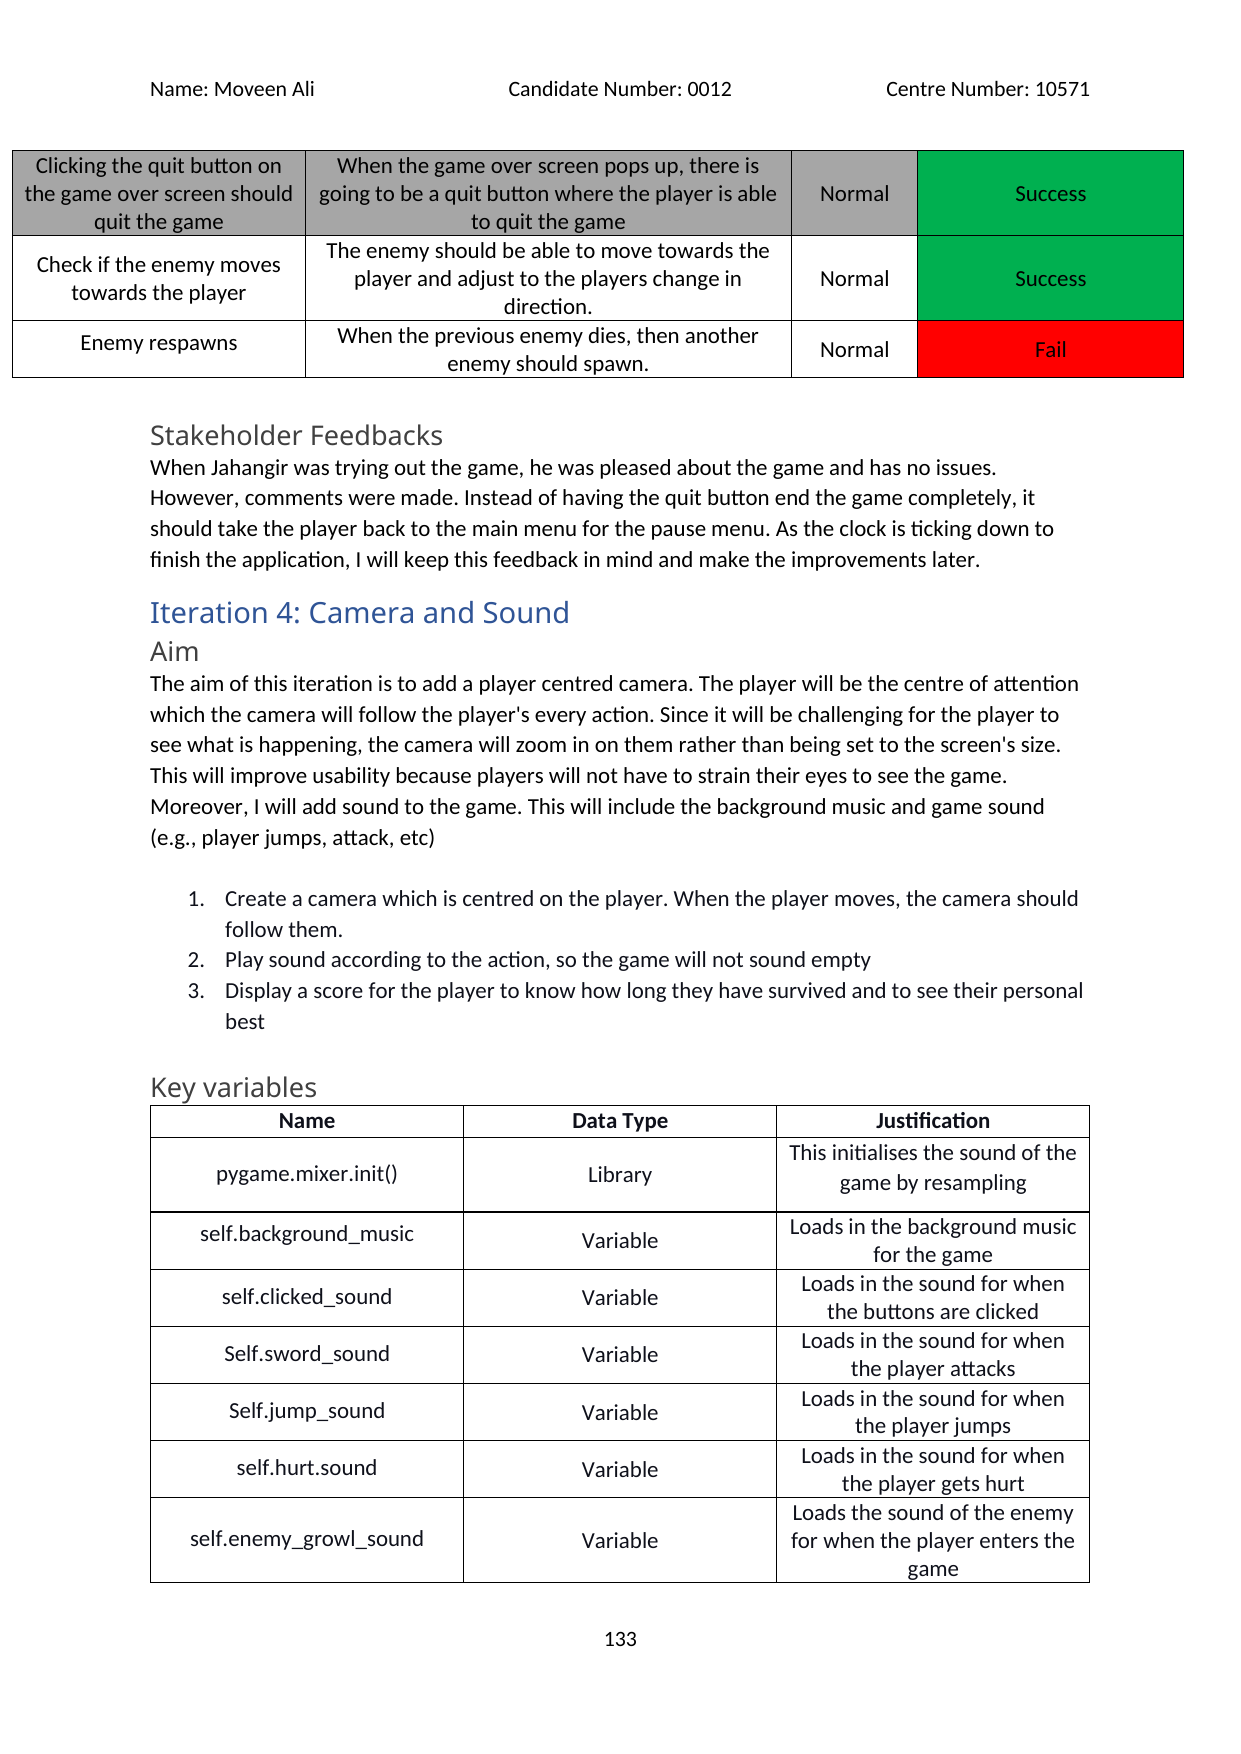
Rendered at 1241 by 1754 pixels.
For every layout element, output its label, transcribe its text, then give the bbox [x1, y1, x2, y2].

table_cell Check if the enemy moves towards the player [13, 236, 305, 320]
table_cell Loads in the sound for when the player attacks [777, 1327, 1089, 1383]
table_cell self.hurt.sound [151, 1441, 463, 1497]
table_cell Variable [464, 1498, 776, 1582]
table_cell Variable [464, 1270, 776, 1326]
table_header Data Type [464, 1106, 776, 1137]
table_cell When the previous enemy dies, then another enemy should spawn. [306, 321, 791, 377]
text When Jahangir was trying out the game, he was pleased about the game and has no issues. However, comments were made. Instead of having the quit button end the game completely, it should take the player back to the main menu for the pause menu. As the clock is ticking down to finish the application, I will keep this feedback in mind and make the improvements later. [150, 453, 1090, 573]
table_cell Self.sword_sound [151, 1327, 463, 1383]
table_cell Library [464, 1138, 776, 1211]
table_cell Success [918, 151, 1183, 235]
table_header Name [151, 1106, 463, 1137]
table_cell Fail [918, 321, 1183, 377]
table_cell Normal [792, 321, 917, 377]
table_cell self.background_music [151, 1213, 463, 1268]
table_cell Loads in the sound for when the player jumps [777, 1384, 1089, 1440]
table_cell Self.jump_sound [151, 1384, 463, 1440]
list Create a camera which is centred on the player. When the player moves, the camera should follow them. [187, 884, 1090, 943]
table_cell Loads in the background music for the game [777, 1213, 1089, 1268]
table_header Justification [777, 1106, 1089, 1137]
subtitle Key variables [150, 1068, 1090, 1105]
table_cell Variable [464, 1327, 776, 1383]
table_cell This initialises the sound of the game by resampling [777, 1138, 1089, 1211]
table_cell Variable [464, 1441, 776, 1497]
table_cell Loads the sound of the enemy for when the player enters the game [777, 1498, 1089, 1582]
table_cell Variable [464, 1213, 776, 1268]
table_cell The enemy should be able to move towards the player and adjust to the players change in direction. [306, 236, 791, 320]
table_cell Success [918, 236, 1183, 320]
table_cell When the game over screen pops up, there is going to be a quit button where the player is able to quit the game [306, 151, 791, 235]
table_cell pygame.mixer.init() [151, 1138, 463, 1211]
list Play sound according to the action, so the game will not sound empty [187, 946, 1090, 973]
table_cell Normal [792, 236, 917, 320]
table_cell Enemy respawns [13, 321, 305, 377]
table_cell self.enemy_growl_sound [151, 1498, 463, 1582]
table_cell Loads in the sound for when the buttons are clicked [777, 1270, 1089, 1326]
text The aim of this iteration is to add a player centred camera. The player will be the centre of attention which the camera will follow the player's every action. Since it will be challenging for the player to see what is happening, the camera will zoom in on them rather than being set to the screen's size. This will improve usability because players will not have to strain their eyes to see the game. Moreover, I will add sound to the game. This will include the background music and game sound (e.g., player jumps, attack, etc) [150, 669, 1090, 851]
table_cell Loads in the sound for when the player gets hurt [777, 1441, 1089, 1497]
table_cell Variable [464, 1384, 776, 1440]
table_cell Clicking the quit button on the game over screen should quit the game [13, 151, 305, 235]
table_cell Normal [792, 151, 917, 235]
subtitle Aim [150, 632, 1090, 669]
list Display a score for the player to know how long they have survived and to see their personal best [187, 976, 1090, 1035]
subtitle Stakeholder Feedbacks [150, 416, 1090, 453]
table_cell self.clicked_sound [151, 1270, 463, 1326]
subtitle Iteration 4: Camera and Sound [150, 592, 1090, 632]
